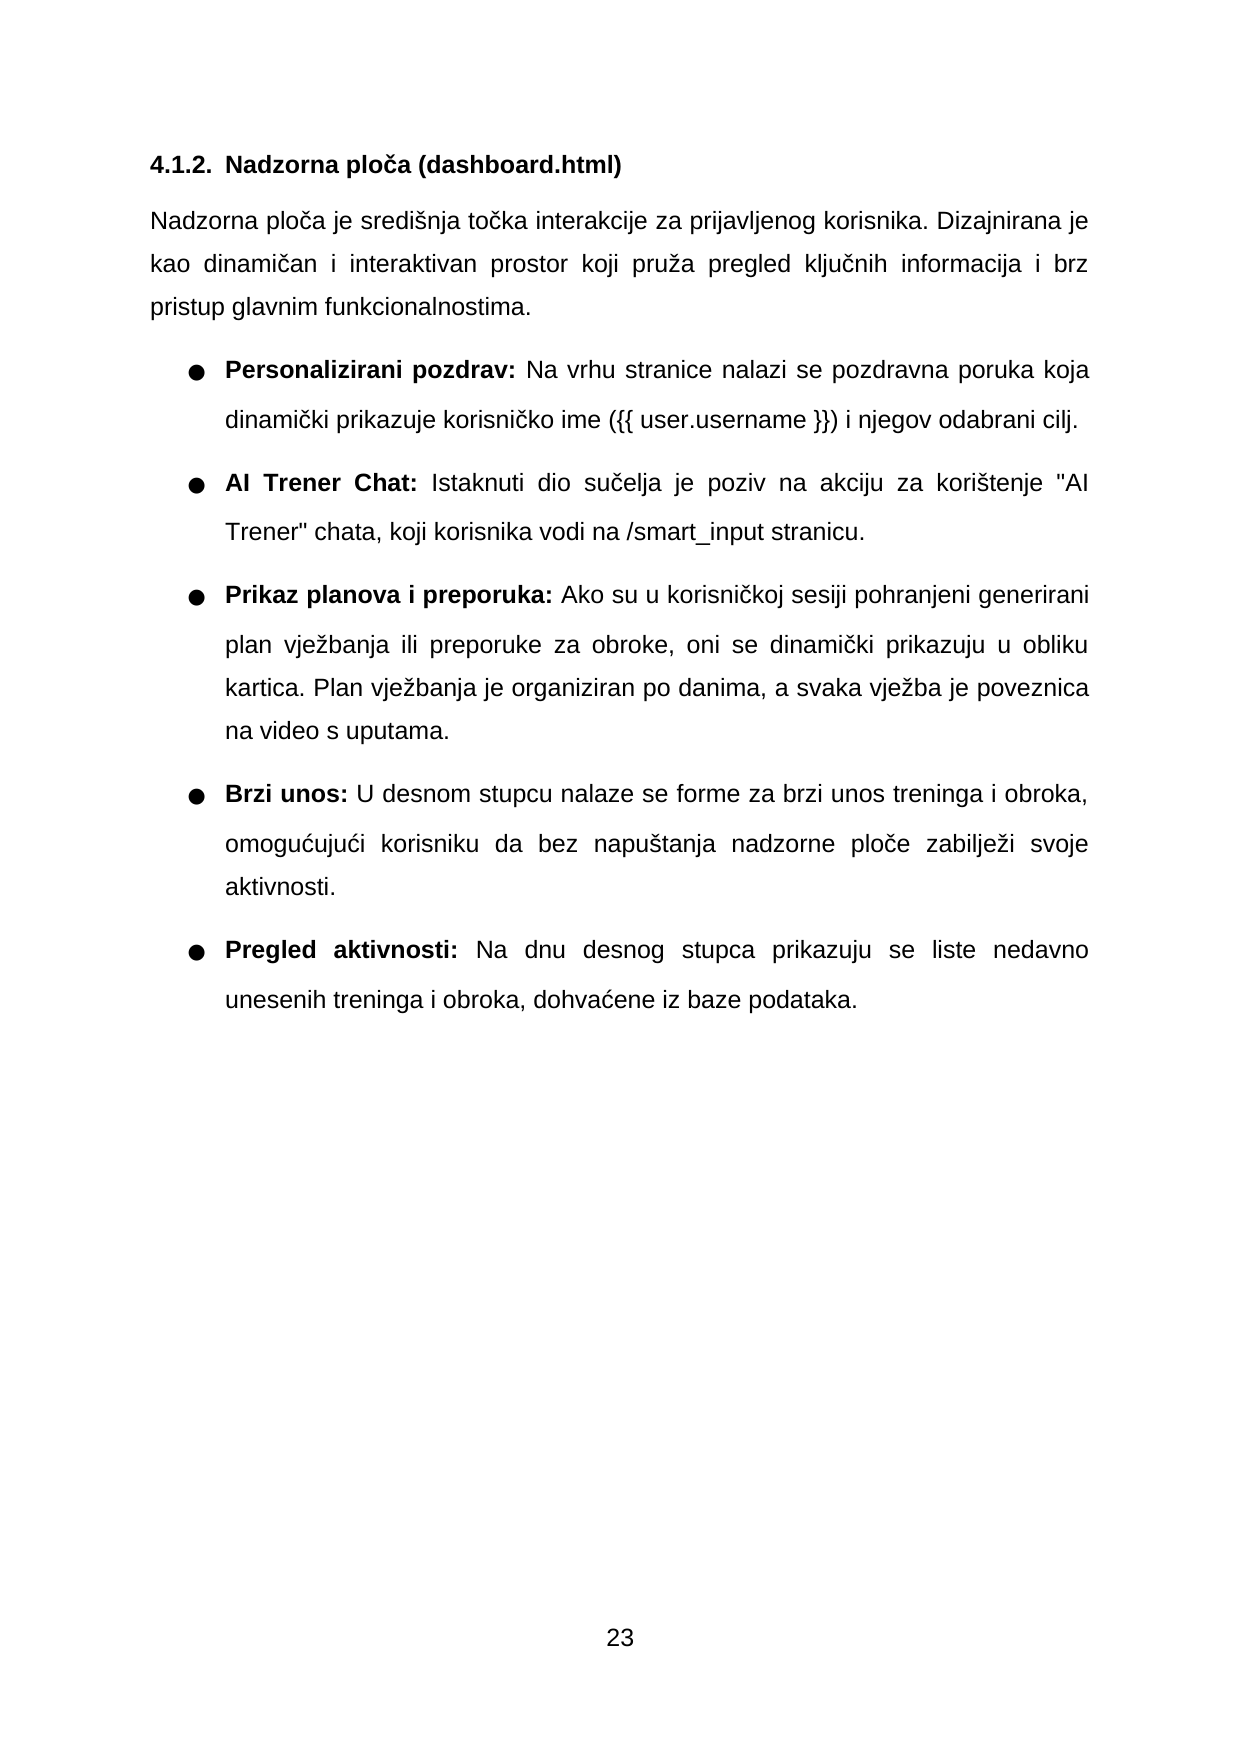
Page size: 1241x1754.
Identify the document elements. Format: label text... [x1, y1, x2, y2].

subtitle Nadzorna ploča (dashboard.html) [150, 150, 1090, 179]
list Prikaz planova i preporuka: Ako su u korisničkoj sesiji pohranjeni generirani plan vježbanja ili preporuke za obroke, oni se dinamički prikazuju u obliku kartica. Plan vježbanja je organiziran po danima, a svaka vježba je poveznica na video s uputama. [187, 573, 1090, 745]
text Nadzorna ploča je središnja točka interakcije za prijavljenog korisnika. Dizajnirana je kao dinamičan i interaktivan prostor koji pruža pregled ključnih informacija i brz pristup glavnim funkcionalnostima. [150, 206, 1090, 321]
list Brzi unos: U desnom stupcu nalaze se forme za brzi unos treninga i obroka, omogućujući korisniku da bez napuštanja nadzorne ploče zabilježi svoje aktivnosti. [187, 772, 1090, 901]
list Personalizirani pozdrav: Na vrhu stranice nalazi se pozdravna poruka koja dinamički prikazuje korisničko ime ({{ user.username }}) i njegov odabrani cilj. [187, 347, 1090, 433]
list Pregled aktivnosti: Na dnu desnog stupca prikazuju se liste nedavno unesenih treninga i obroka, dohvaćene iz baze podataka. [187, 928, 1090, 1013]
list AI Trener Chat: Istaknuti dio sučelja je poziv na akciju za korištenje "AI Trener" chata, koji korisnika vodi na /smart_input stranicu. [187, 460, 1090, 546]
